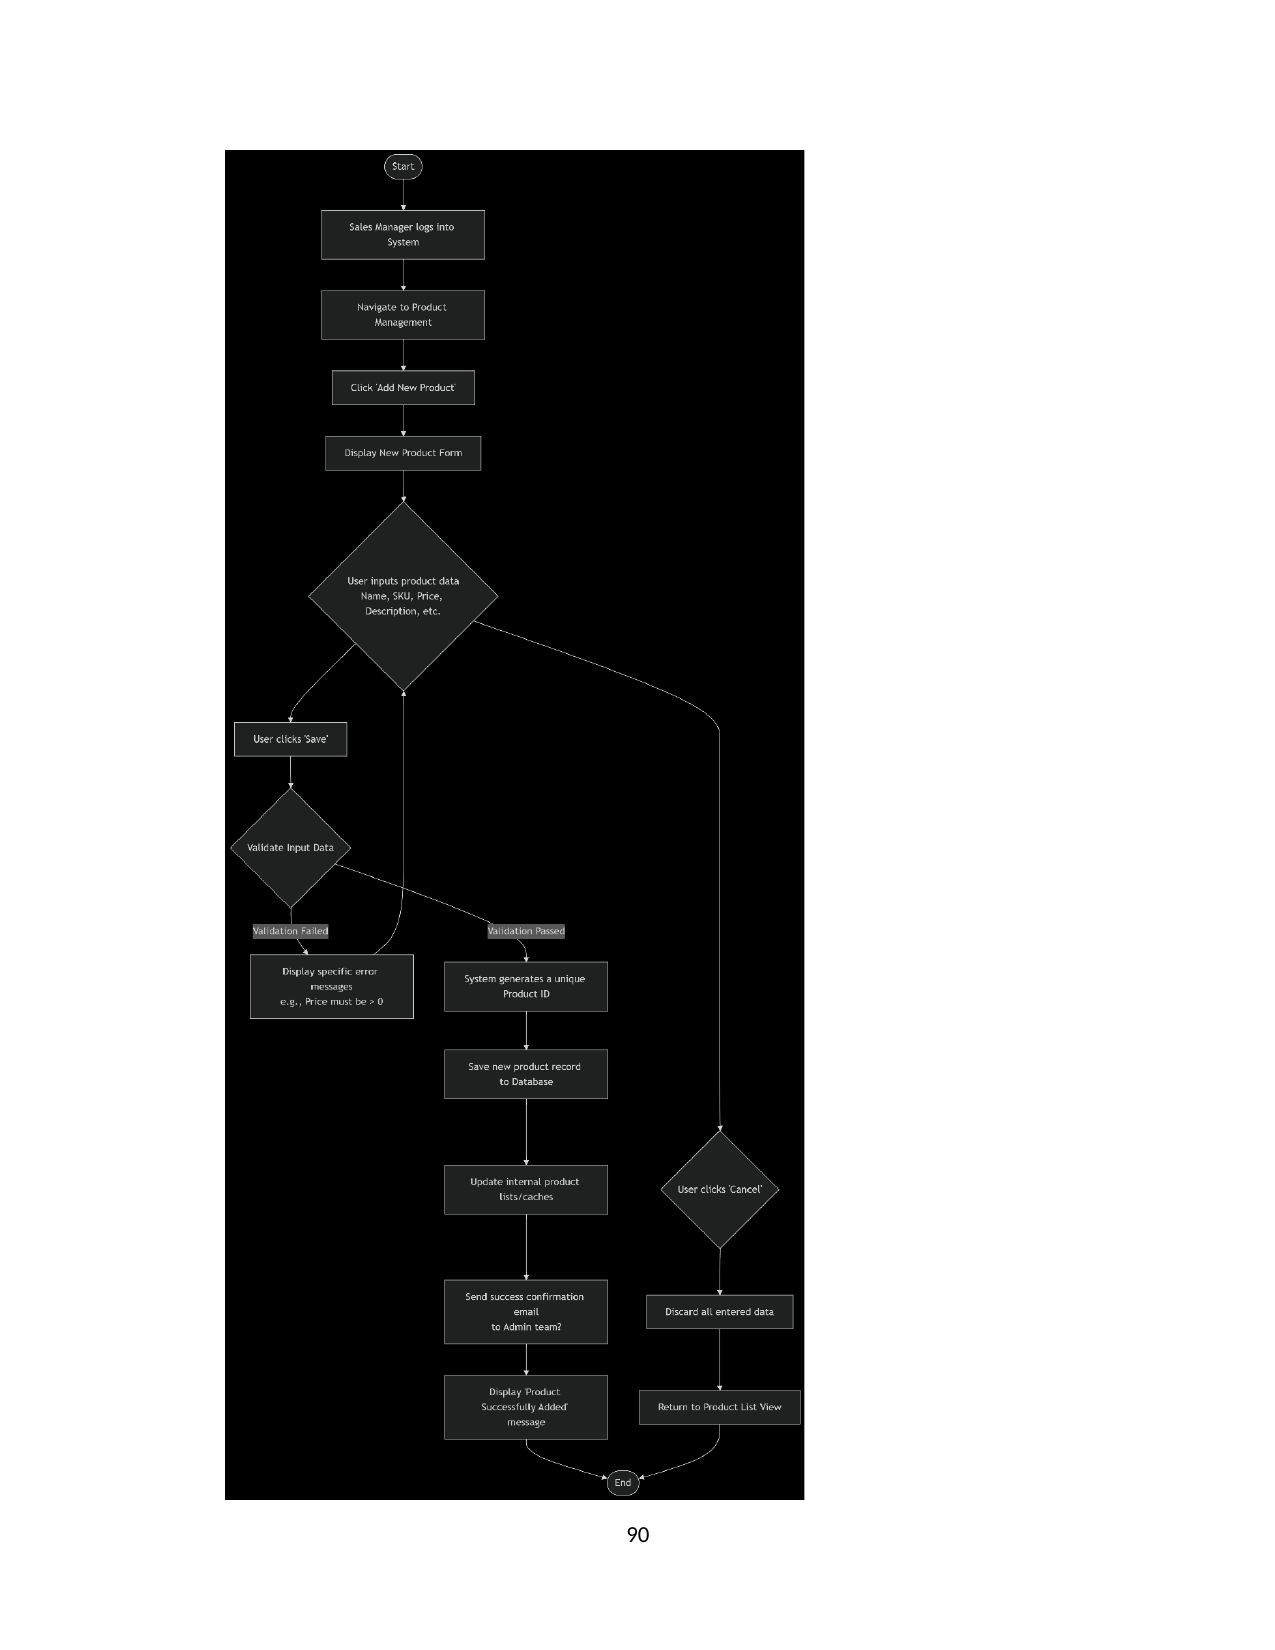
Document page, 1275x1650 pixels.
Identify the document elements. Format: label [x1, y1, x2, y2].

picture [225, 150, 805, 1500]
